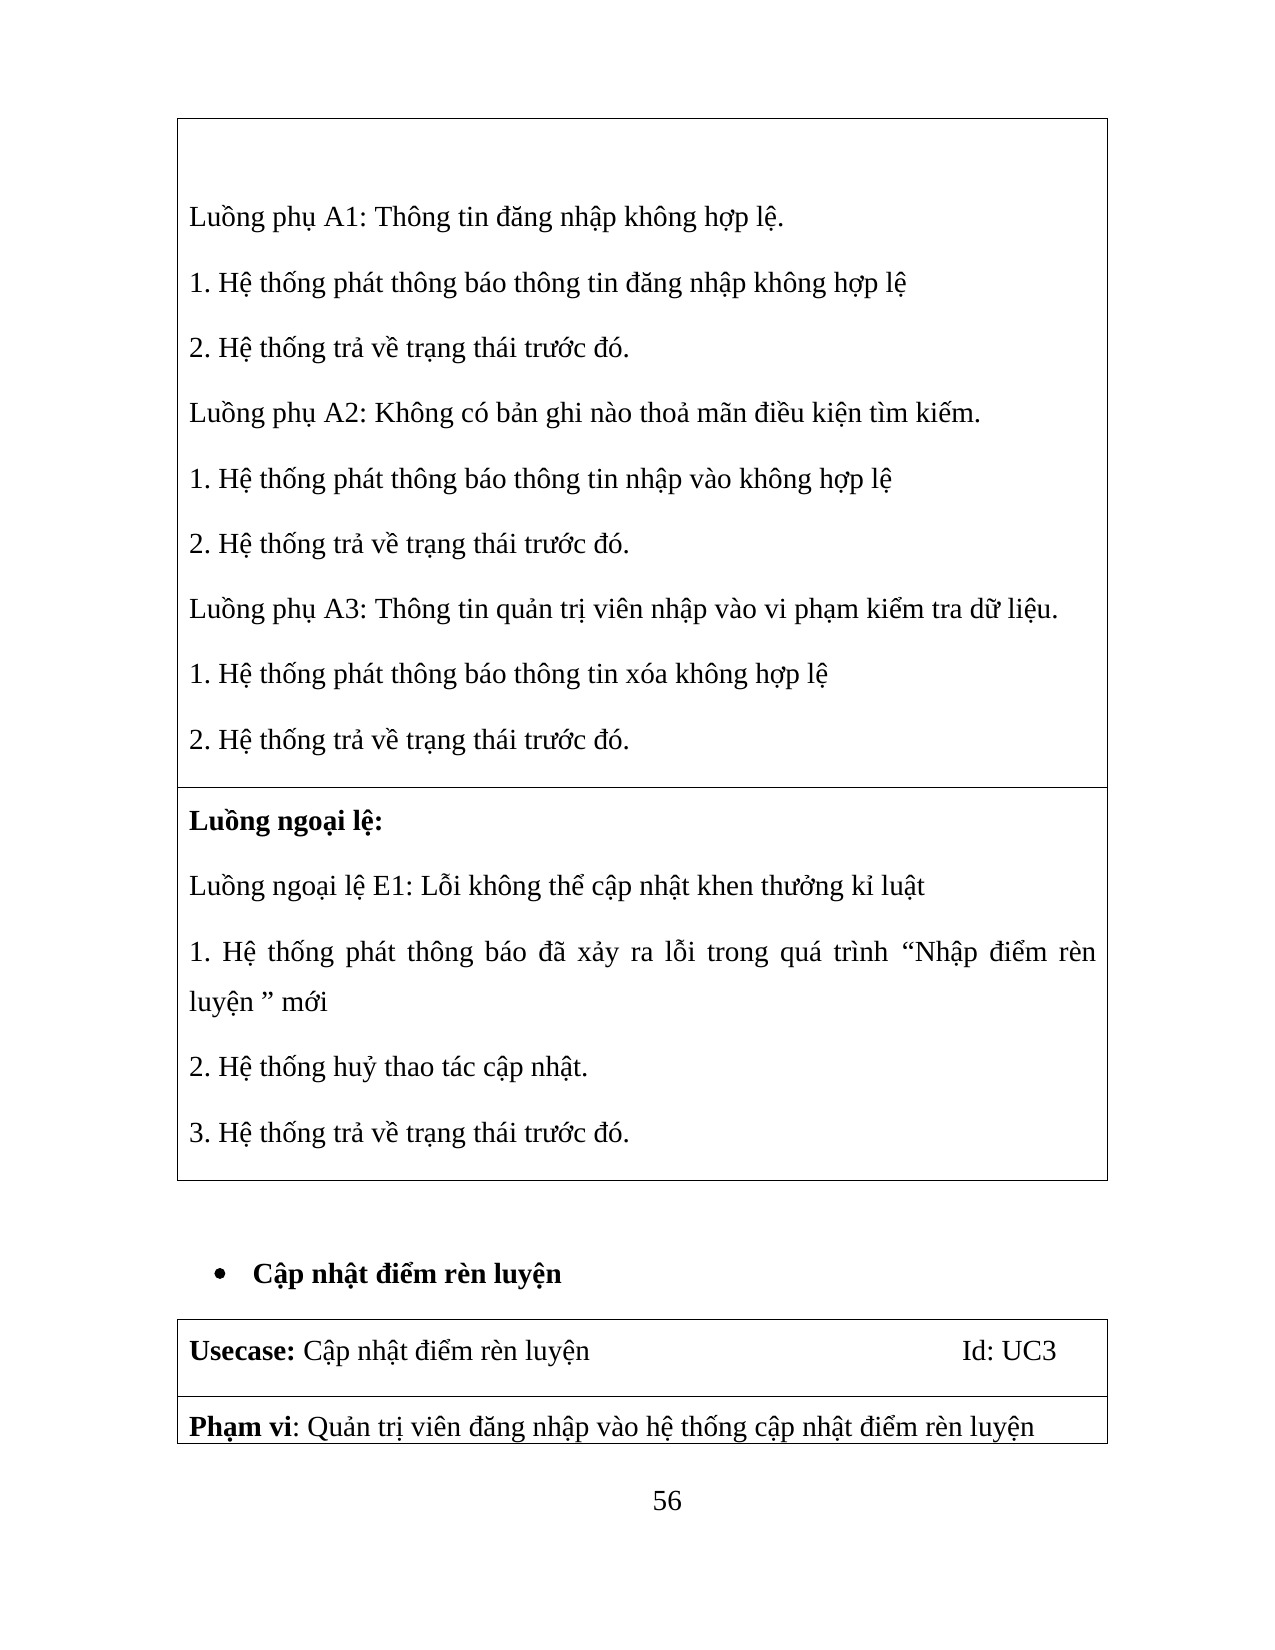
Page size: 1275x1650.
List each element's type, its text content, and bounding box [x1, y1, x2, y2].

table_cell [178, 1397, 1107, 1443]
list Cập nhật điểm rèn luyện [215, 1256, 1157, 1290]
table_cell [178, 119, 1107, 787]
table_header Usecase: Cập nhật điểm rèn luyện Id: UC3 [178, 1320, 1107, 1396]
table_cell Luồng ngoại lệ: Luồng ngoại lệ E1: Lỗi không thể cập nhật khen thưởng kỉ luật 1. Hệ thống phát thông báo đã xảy ra lỗi trong quá trình “Nhập điểm rèn luyện ” mới 2. Hệ thống huỷ thao tác cập nhật. 3. Hệ thống trả về trạng thái trước đó. [178, 788, 1107, 1180]
